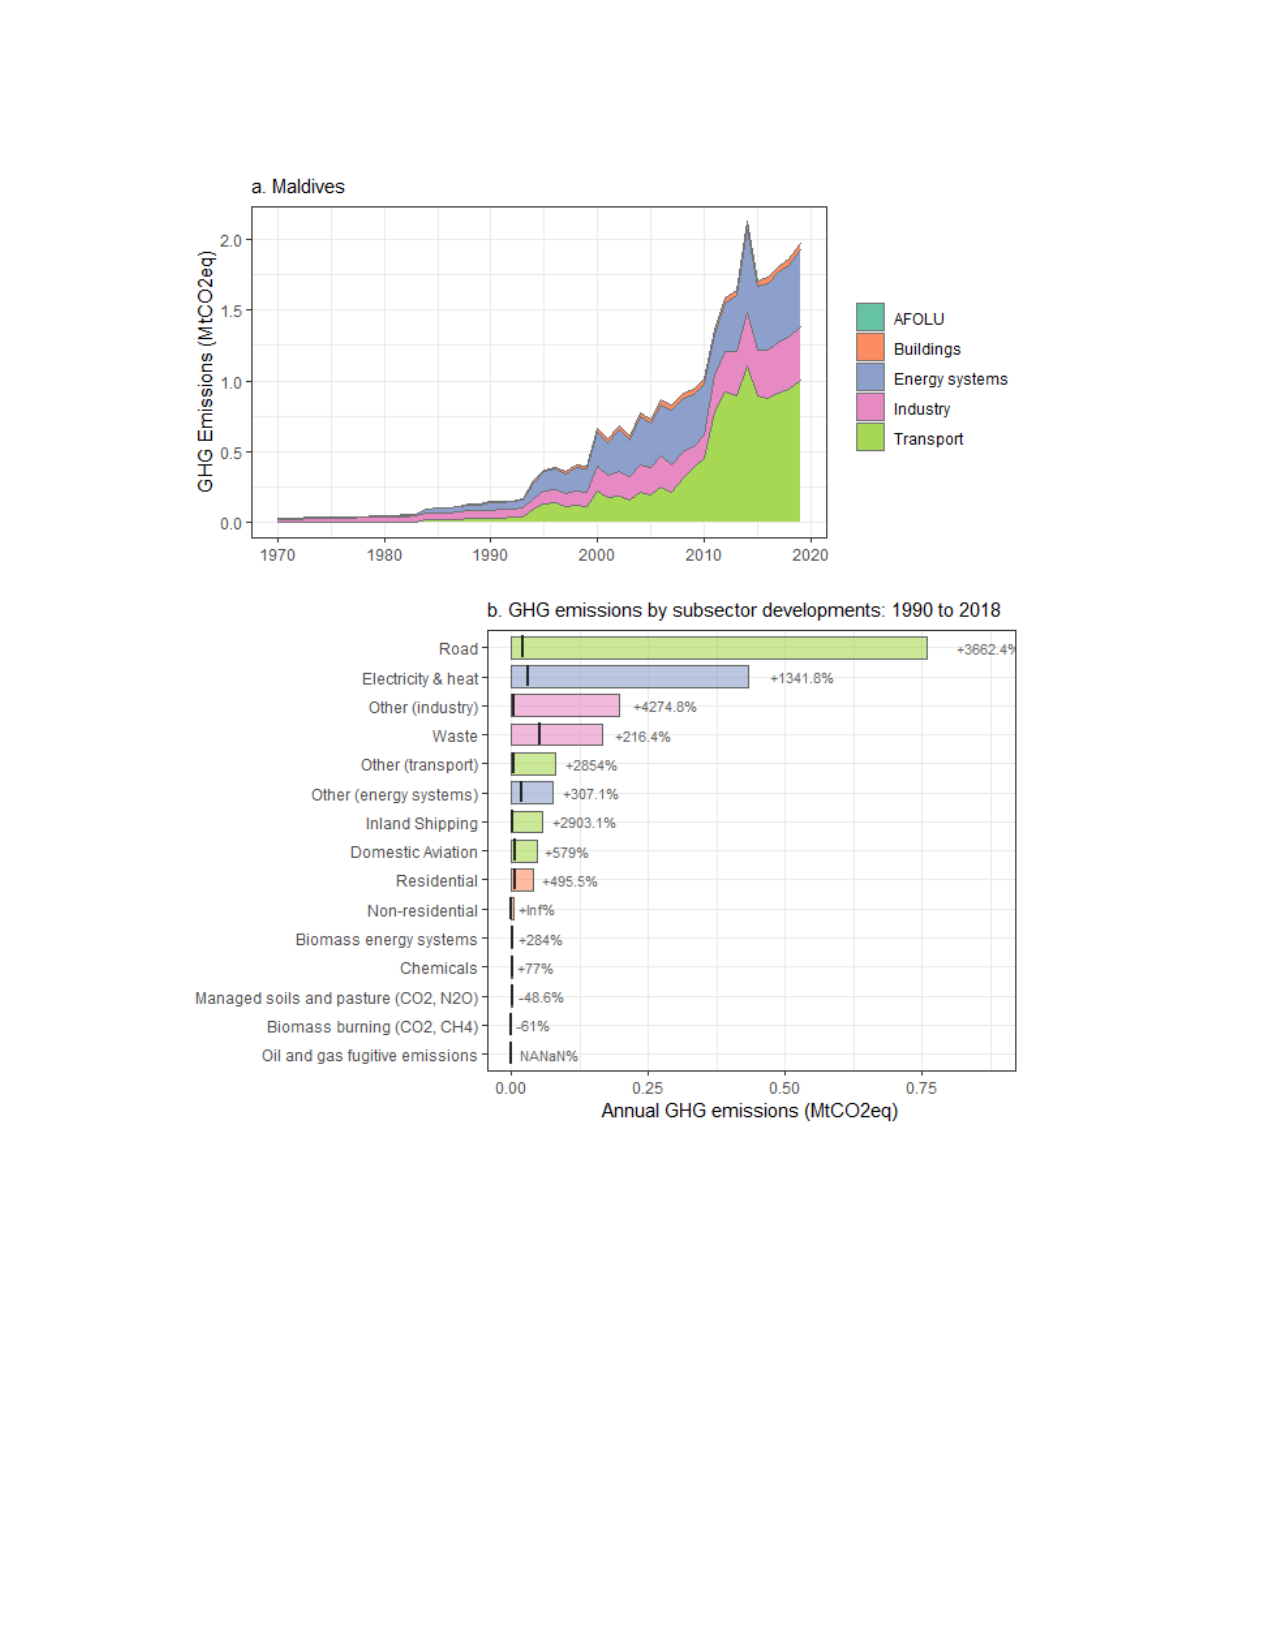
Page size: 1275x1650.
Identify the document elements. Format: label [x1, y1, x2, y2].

picture [168, 150, 1044, 1150]
